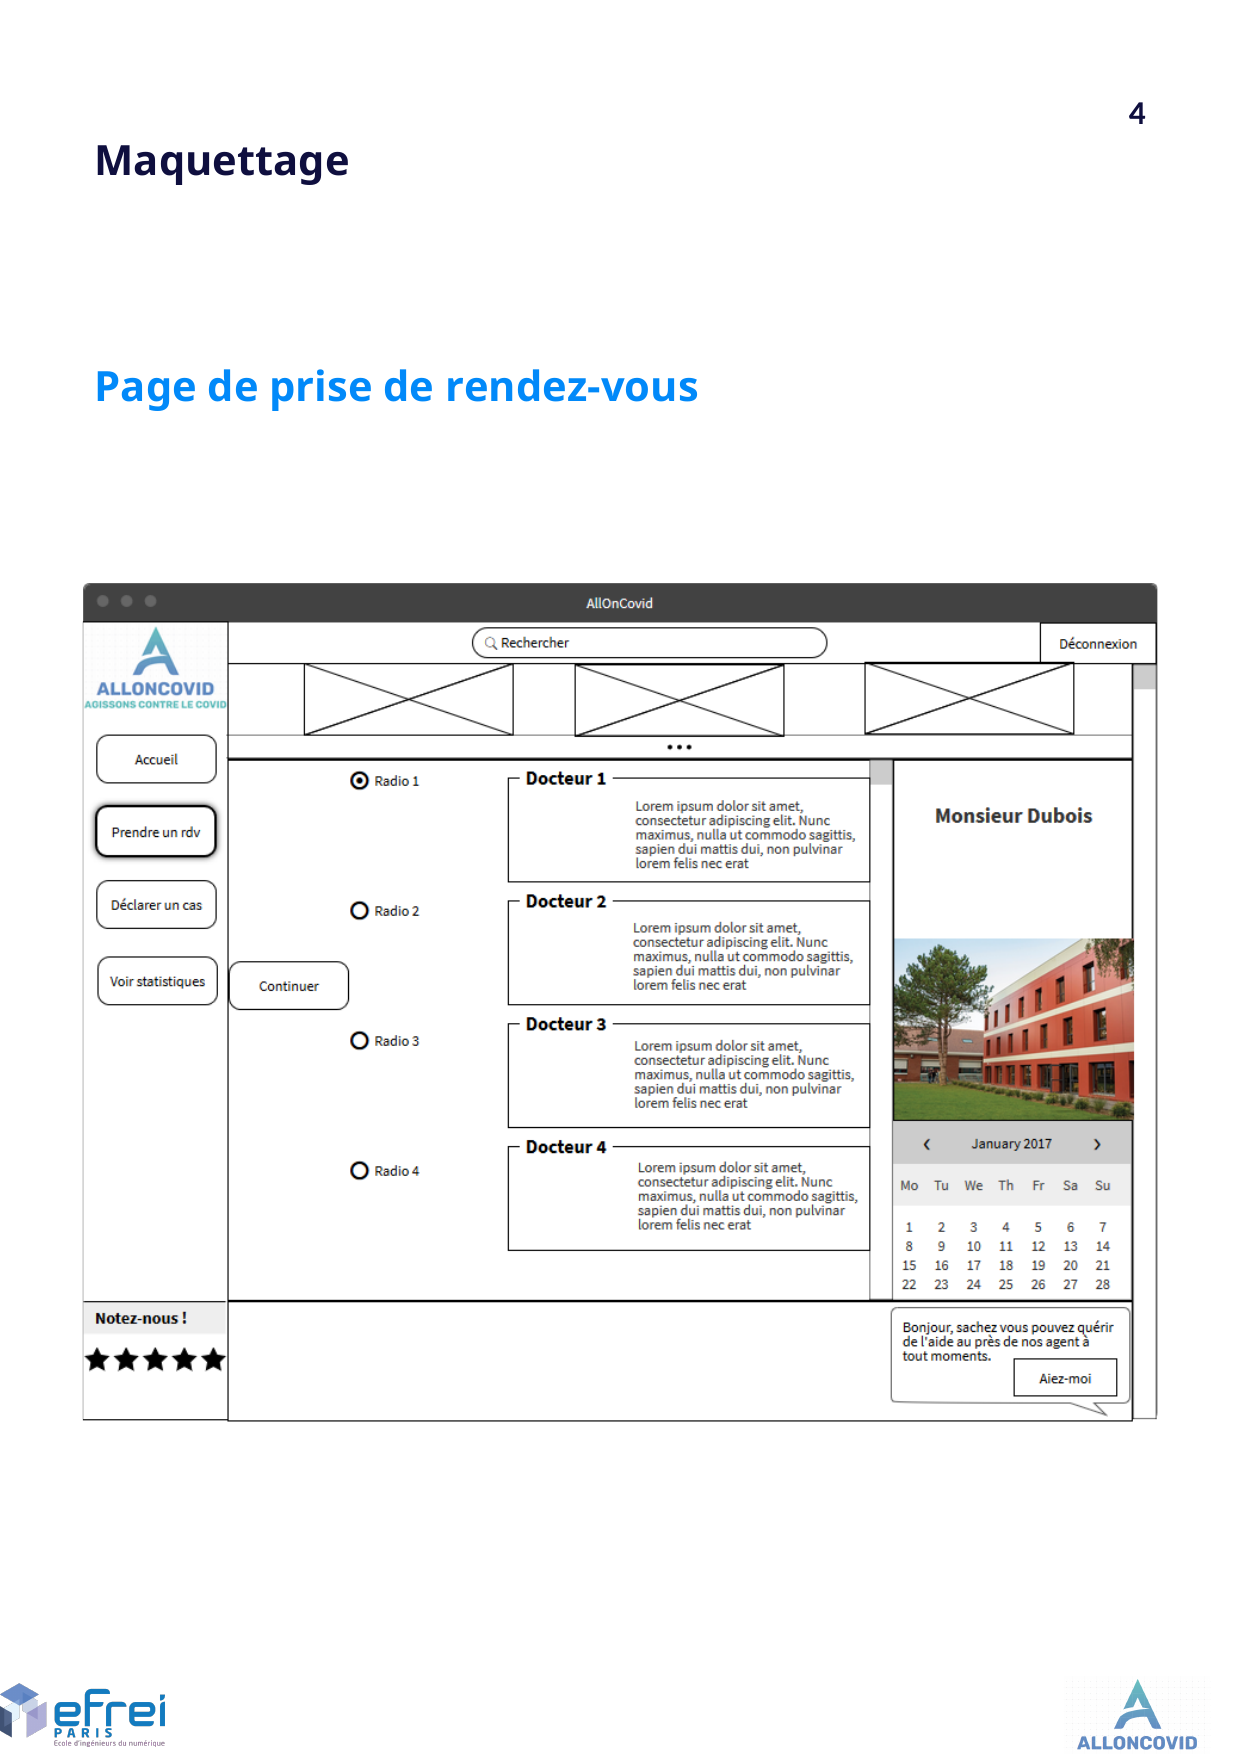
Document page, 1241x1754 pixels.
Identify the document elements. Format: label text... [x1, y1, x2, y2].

subtitle Page de prise de rendez-vous [94, 357, 699, 414]
table_header Maquettage [83, 91, 596, 234]
picture [82, 582, 1158, 1424]
picture [1063, 1676, 1211, 1754]
picture [0, 1683, 165, 1747]
